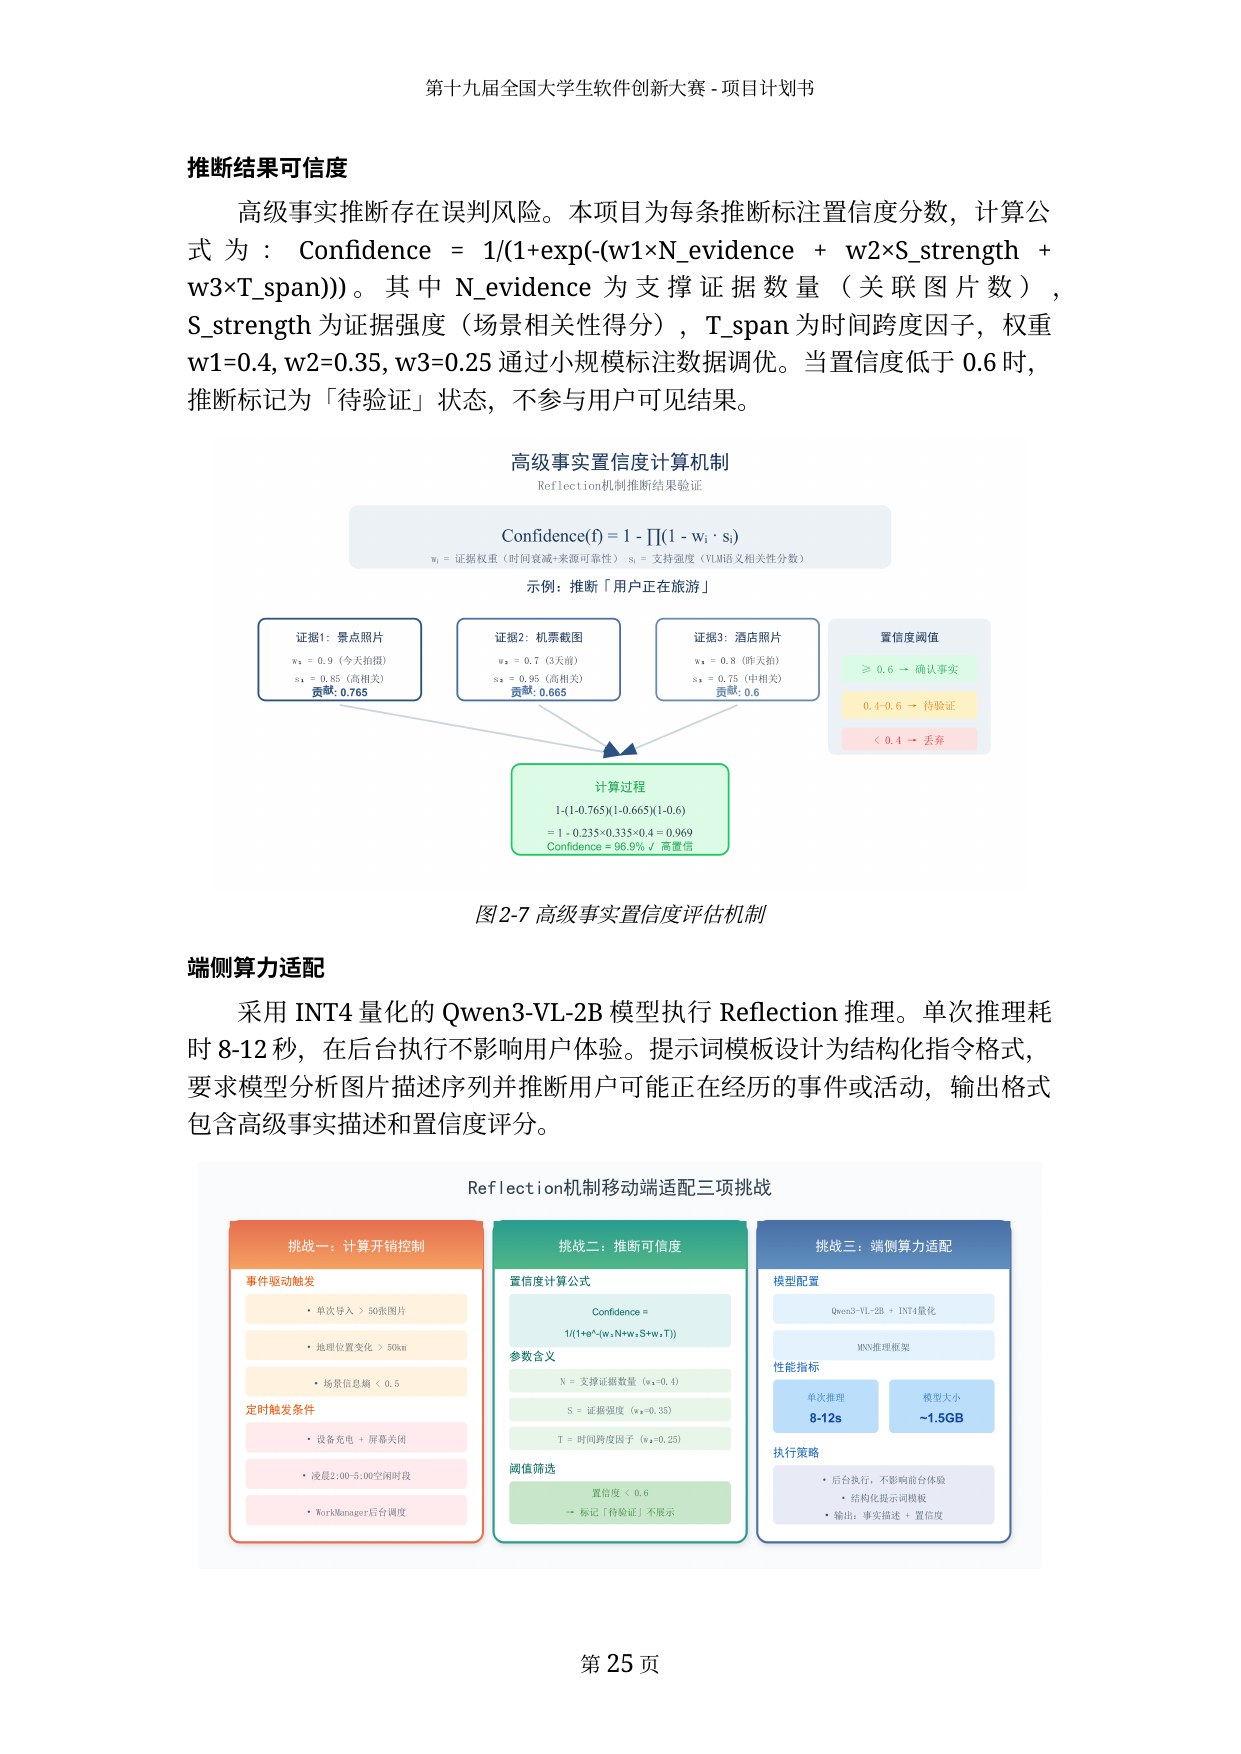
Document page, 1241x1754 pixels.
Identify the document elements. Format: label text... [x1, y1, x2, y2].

text 端侧算力适配 [187, 950, 1053, 983]
text 采用INT4量化的Qwen3-VL-2B模型执行Reflection推理。单次推理耗时8-12秒，在后台执行不影响用户体验。提示词模板设计为结构化指令格式，要求模型分析图片描述序列并推断用户可能正在经历的事件或活动，输出格式包含高级事实描述和置信度评分。 [187, 991, 1053, 1141]
text 高级事实推断存在误判风险。本项目为每条推断标注置信度分数，计算公式为：Confidence = 1/(1+exp(-(w1×N_evidence + w2×S_strength + w3×T_span)))。其中N_evidence为支撑证据数量（关联图片数），S_strength为证据强度（场景相关性得分），T_span为时间跨度因子，权重w1=0.4, w2=0.35, w3=0.25通过小规模标注数据调优。当置信度低于0.6时，推断标记为「待验证」状态，不参与用户可见结果。 [187, 192, 1053, 417]
text 推断结果可信度 [187, 150, 1053, 183]
picture [213, 437, 1027, 891]
text 图2-7 高级事实置信度评估机制 [187, 899, 1053, 929]
picture [198, 1162, 1042, 1569]
